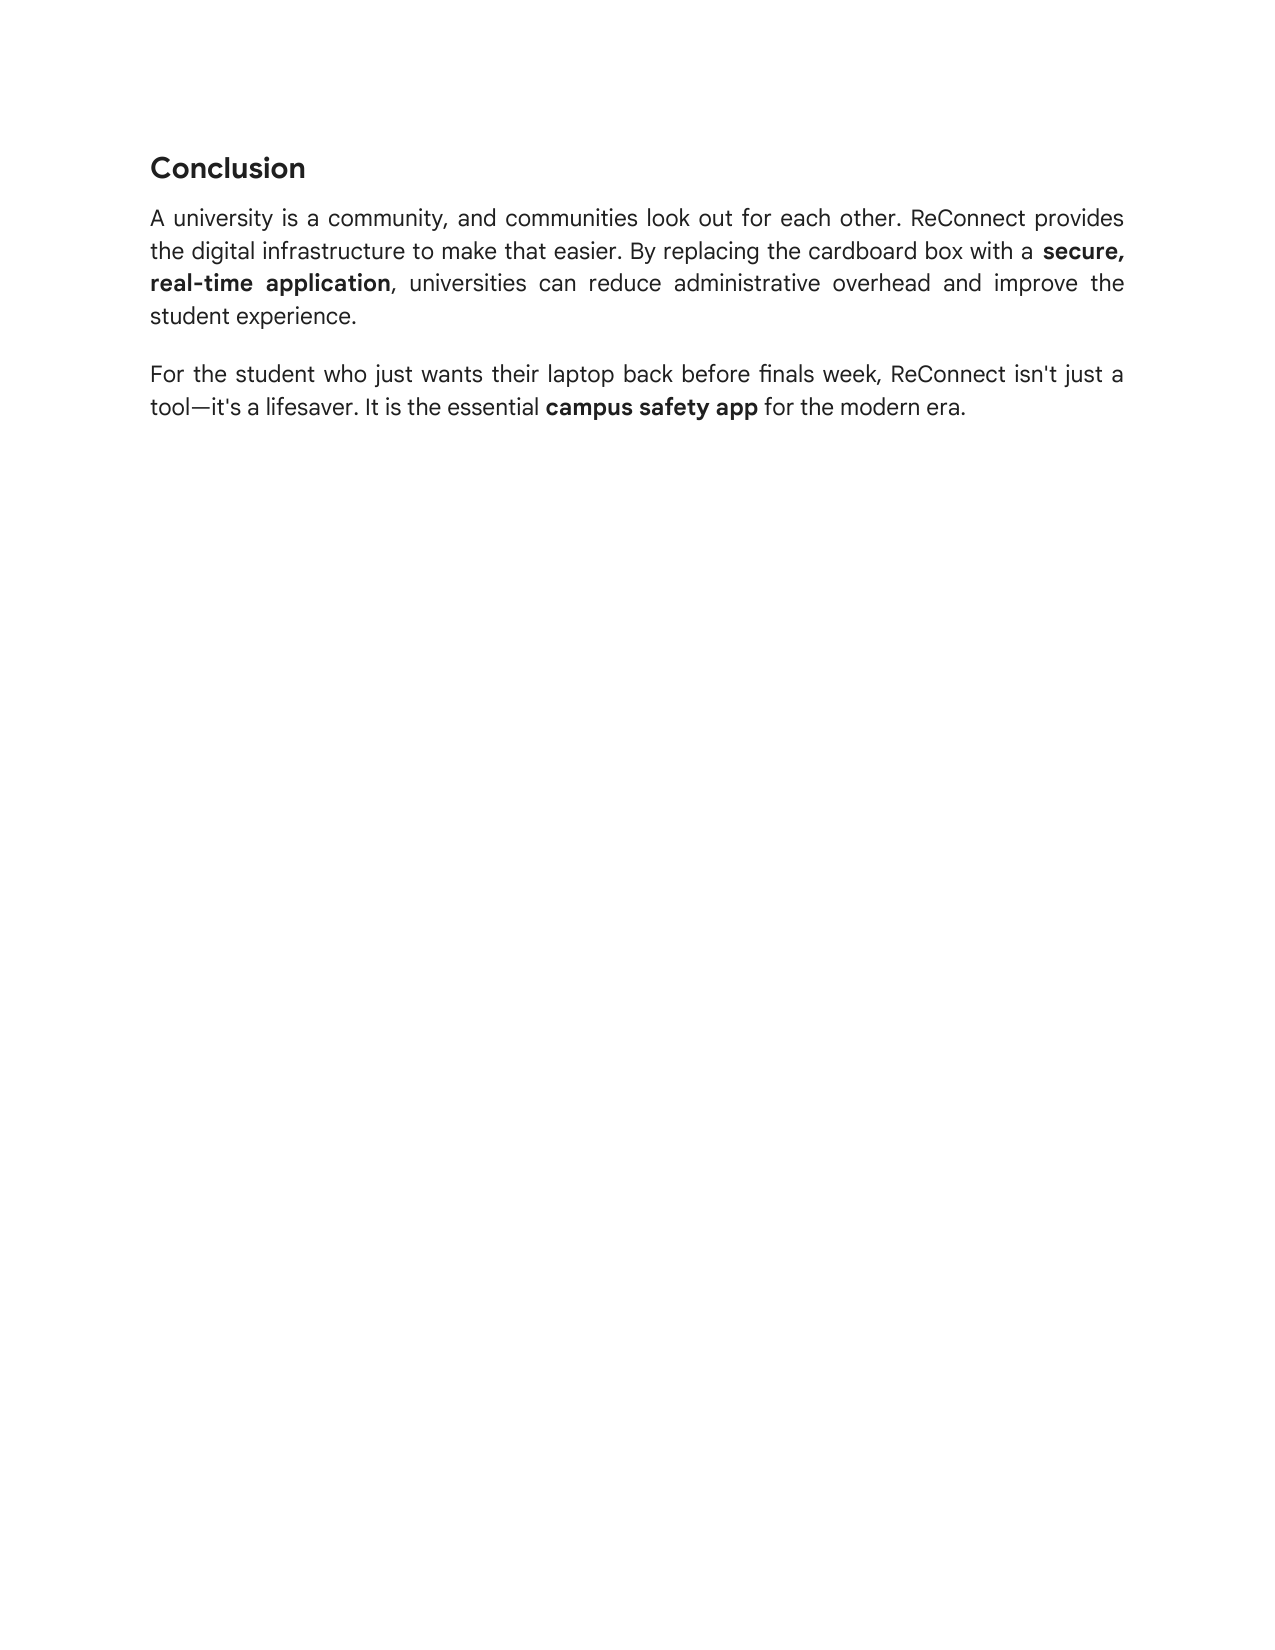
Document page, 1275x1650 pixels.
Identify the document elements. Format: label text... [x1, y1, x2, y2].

text A university is a community, and communities look out for each other. ReConnect provides the digital infrastructure to make that easier. By replacing the cardboard box with a secure, real-time application, universities can reduce administrative overhead and improve the student experience. [150, 204, 1125, 331]
text For the student who just wants their laptop back before finals week, ReConnect isn't just a tool—it's a lifesaver. It is the essential campus safety app for the modern era. [150, 360, 1125, 421]
subtitle Conclusion [150, 150, 1125, 187]
